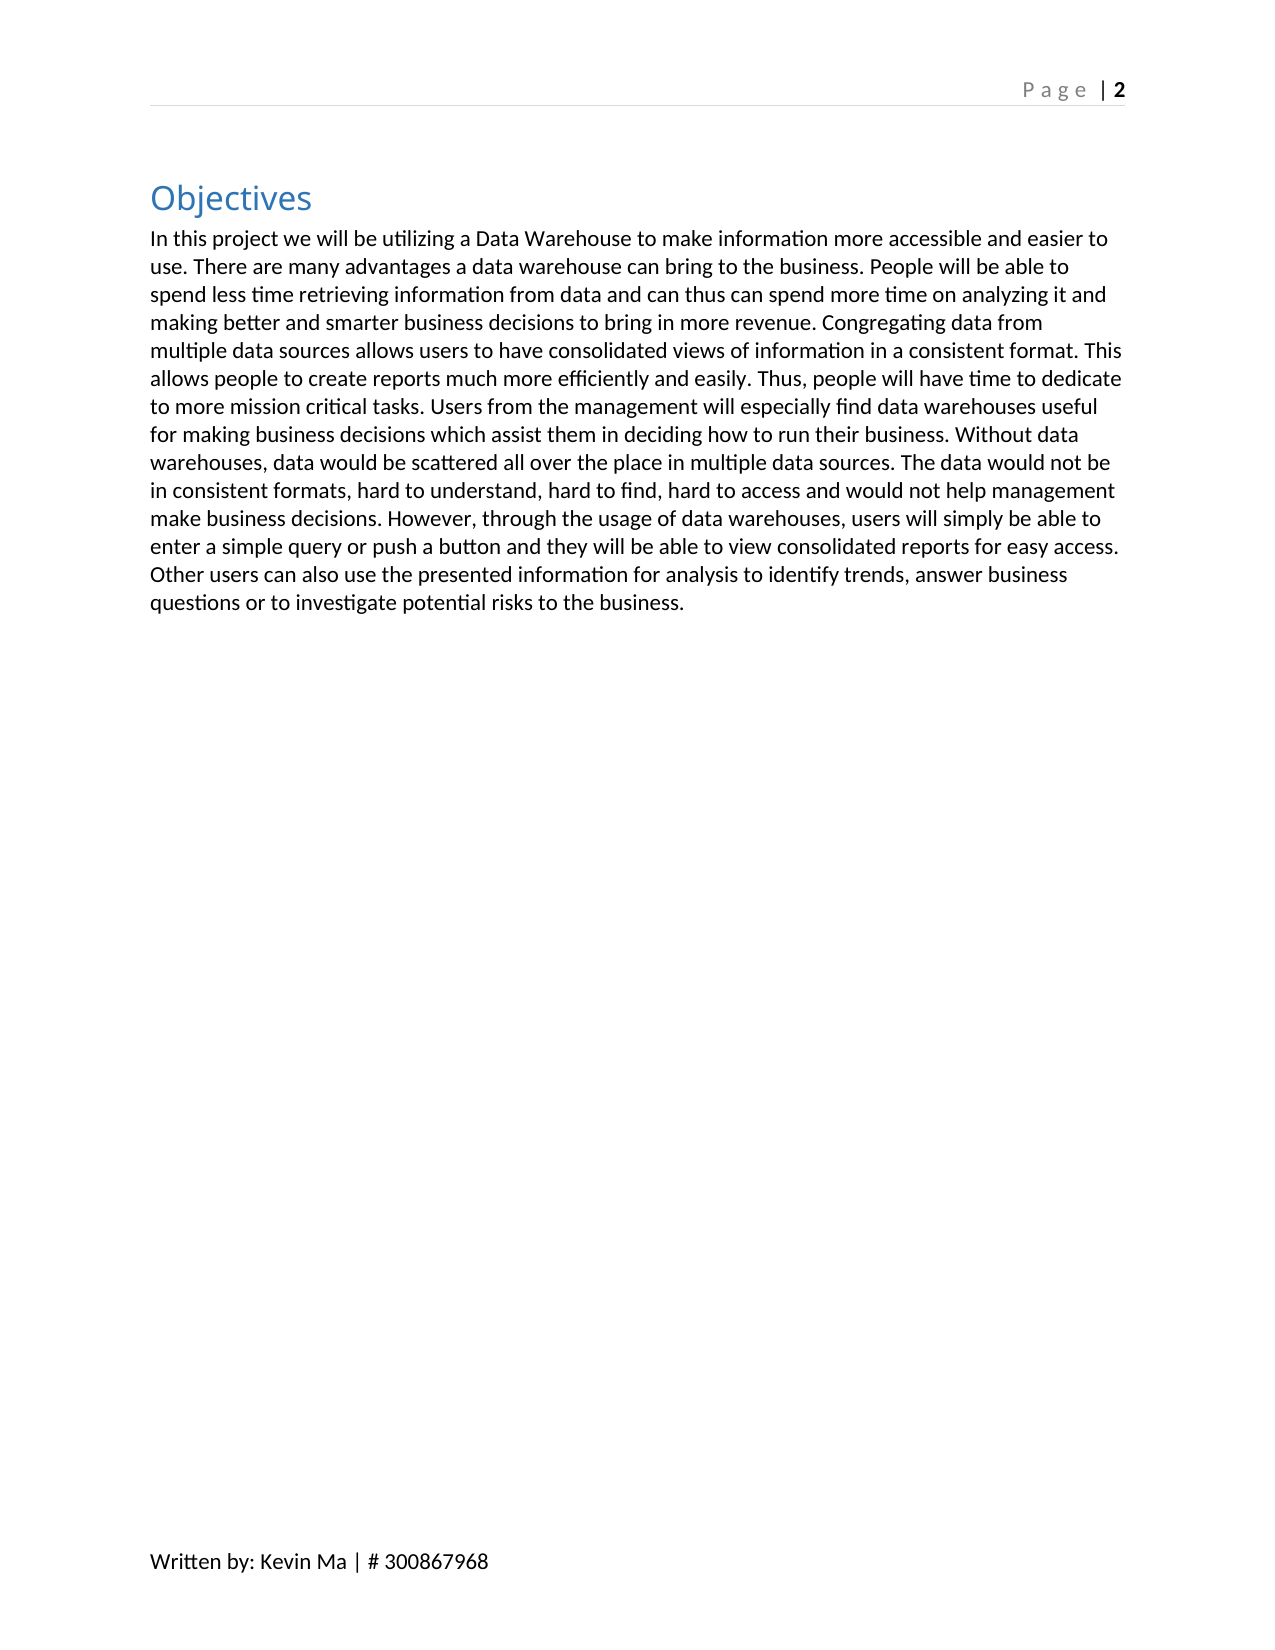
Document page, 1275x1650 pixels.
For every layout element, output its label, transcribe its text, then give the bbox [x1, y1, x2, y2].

subtitle Objectives [150, 175, 1125, 220]
text In this project we will be utilizing a Data Warehouse to make information more accessible and easier to use. There are many advantages a data warehouse can bring to the business. People will be able to spend less time retrieving information from data and can thus can spend more time on analyzing it and making better and smarter business decisions to bring in more revenue. Congregating data from multiple data sources allows users to have consolidated views of information in a consistent format. This allows people to create reports much more efficiently and easily. Thus, people will have time to dedicate to more mission critical tasks. Users from the management will especially find data warehouses useful for making business decisions which assist them in deciding how to run their business. Without data warehouses, data would be scattered all over the place in multiple data sources. The data would not be in consistent formats, hard to understand, hard to find, hard to access and would not help management make business decisions. However, through the usage of data warehouses, users will simply be able to enter a simple query or push a button and they will be able to view consolidated reports for easy access. Other users can also use the presented information for analysis to identify trends, answer business questions or to investigate potential risks to the business. [150, 224, 1125, 616]
